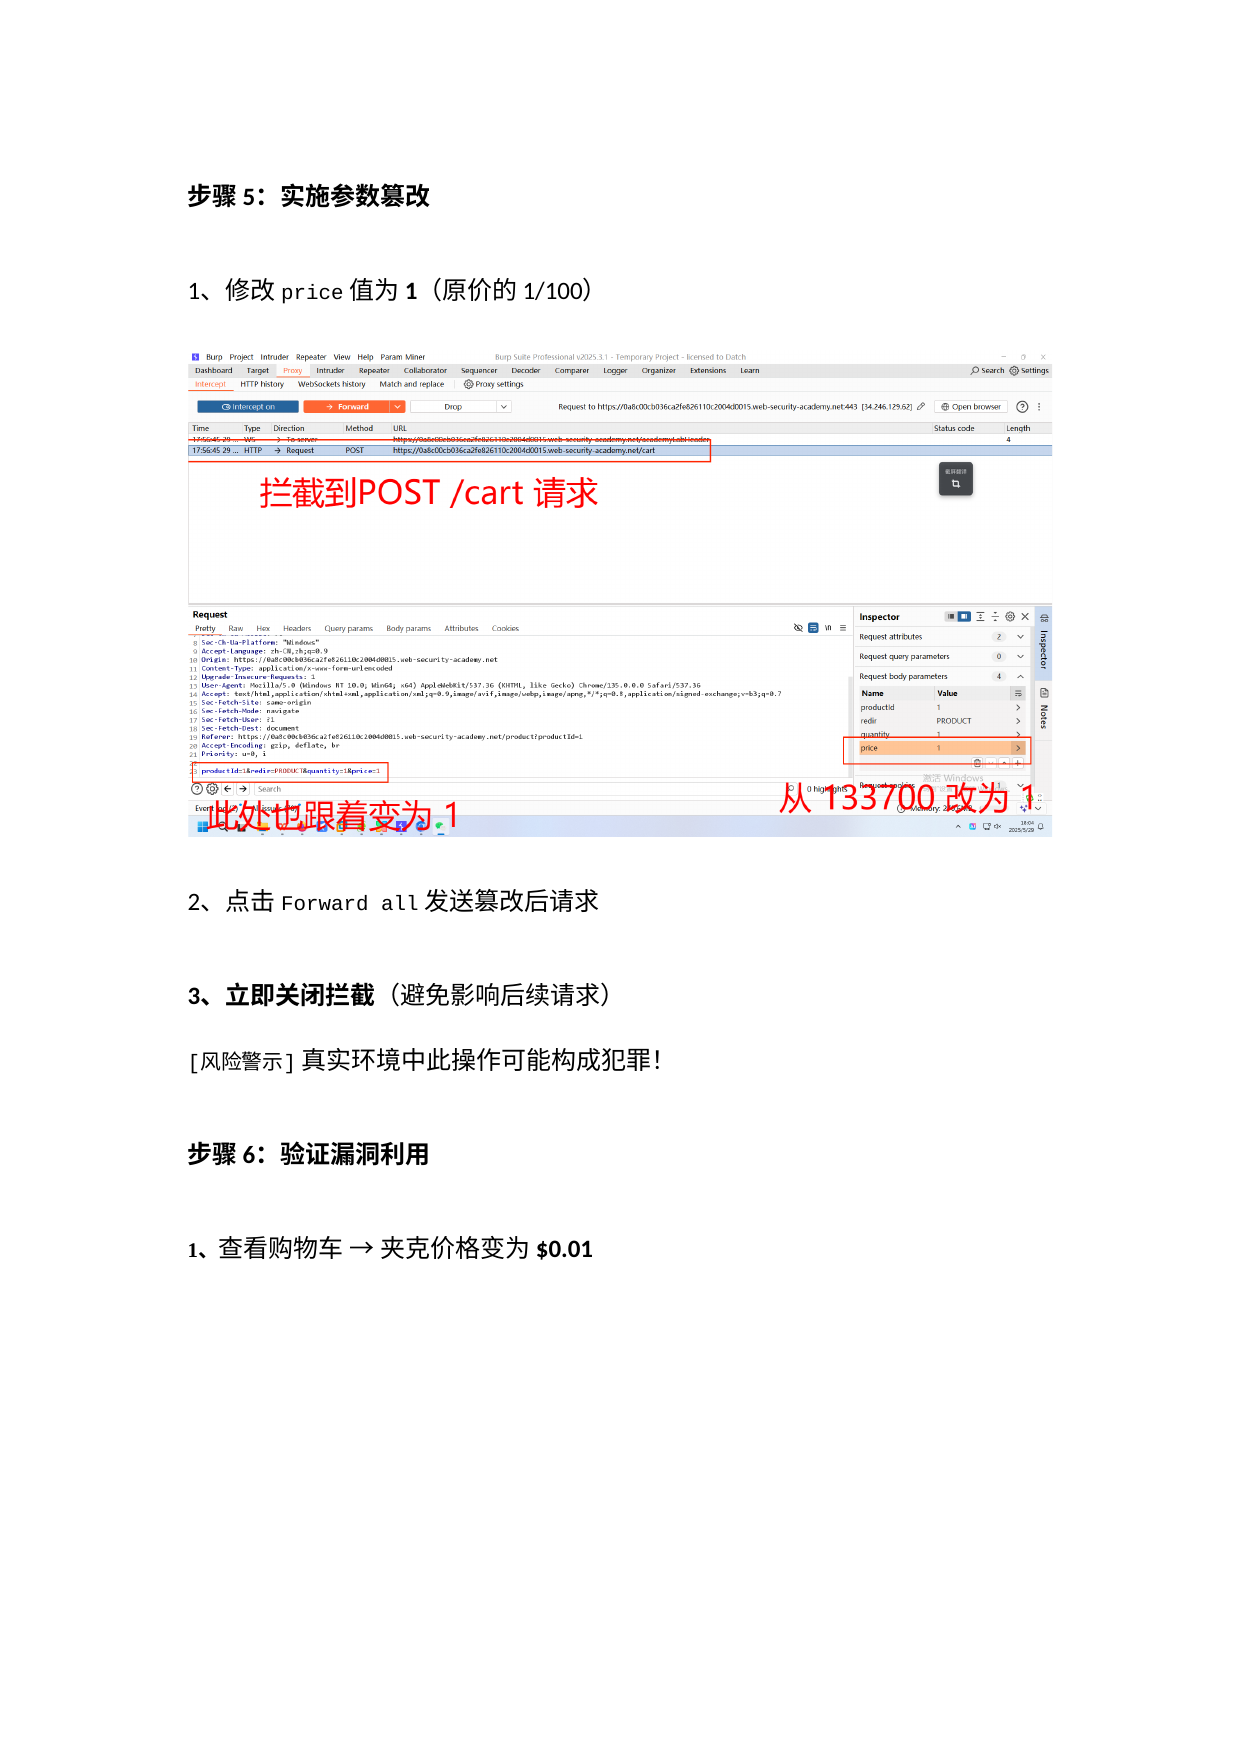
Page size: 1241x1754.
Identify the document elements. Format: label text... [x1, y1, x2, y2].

text 步骤6：验证漏洞利用 [187, 1120, 1053, 1185]
text 3、立即关闭拦截（避免影响后续请求） [风险警示] 真实环境中此操作可能构成犯罪！ [187, 961, 1053, 1091]
list 修改 price 值为 1（原价的1/100） [187, 256, 1053, 321]
text 2、点击 Forward all 发送篡改后请求 [187, 867, 1053, 932]
text 步骤5：实施参数篡改 [187, 162, 1053, 227]
list 查看购物车 → 夹克价格变为 $0.01 [187, 1214, 1053, 1279]
picture [188, 350, 1053, 837]
